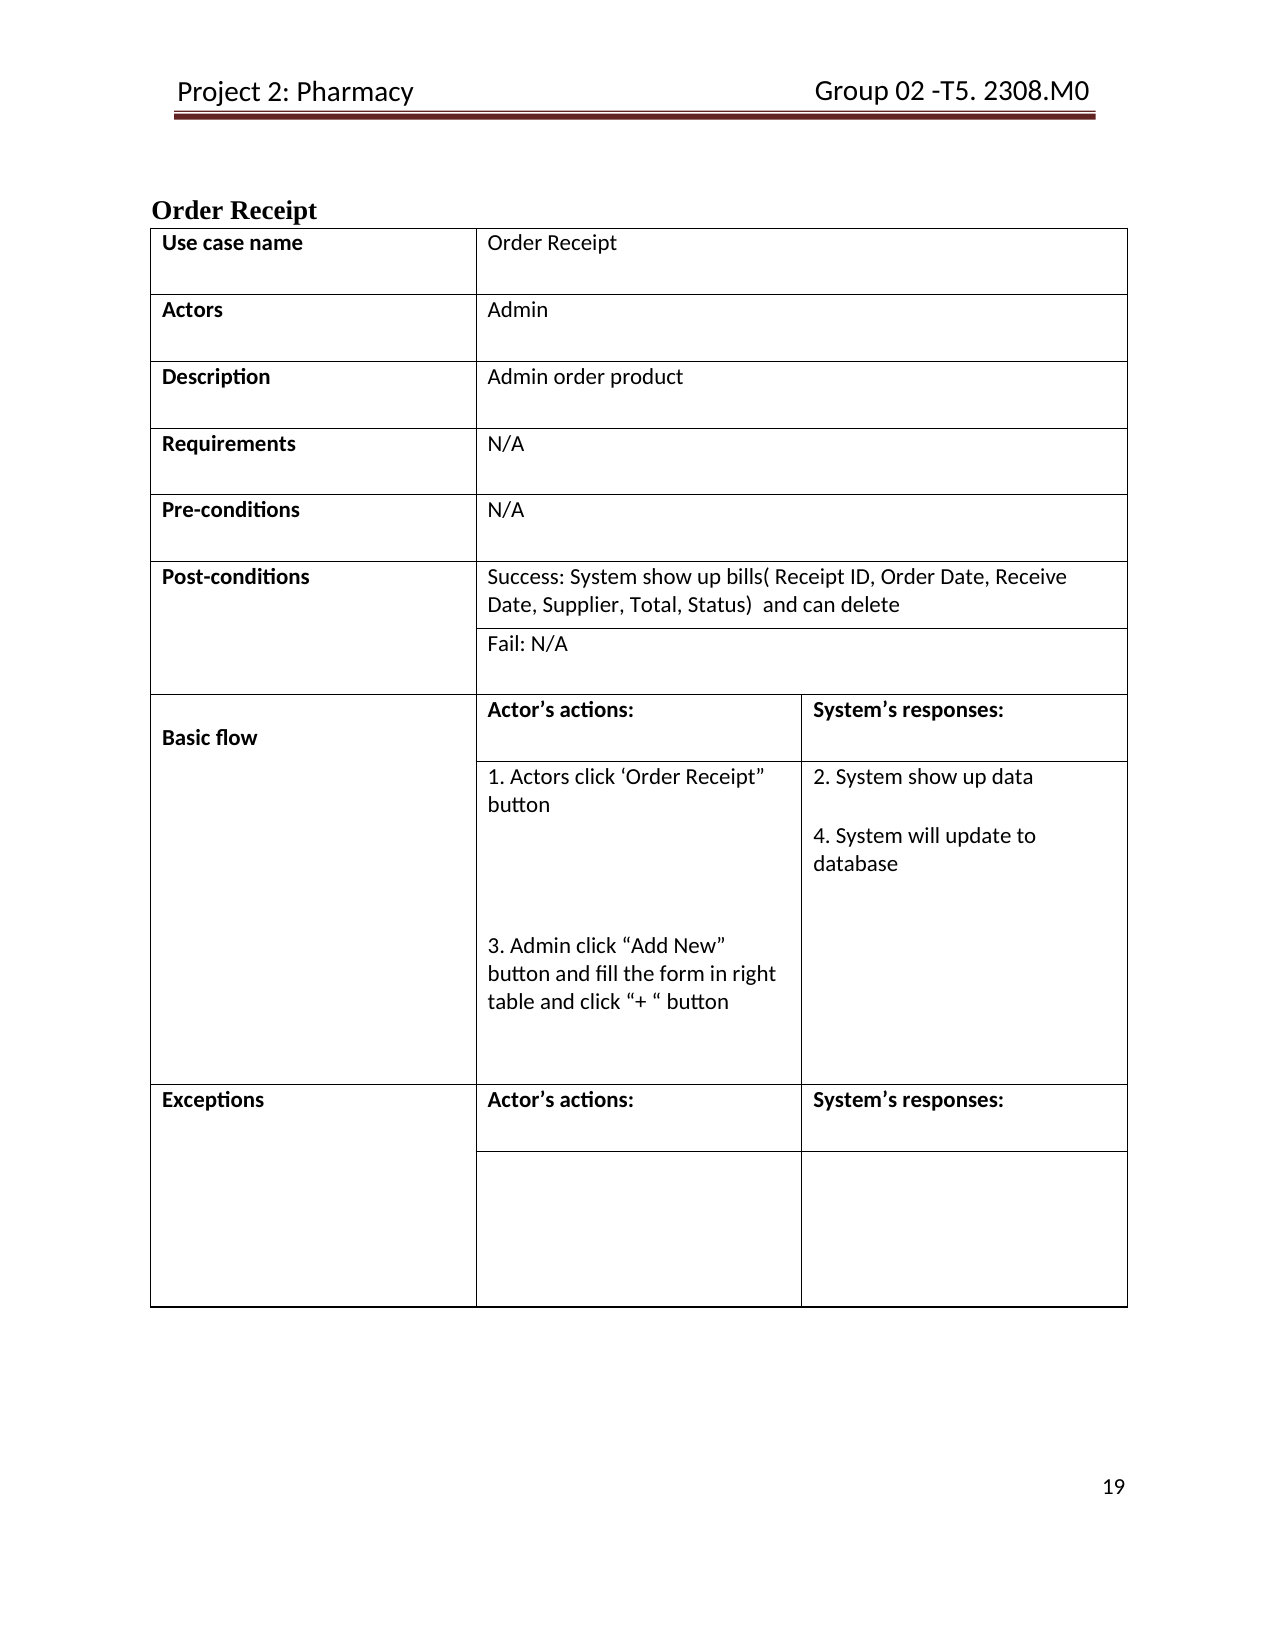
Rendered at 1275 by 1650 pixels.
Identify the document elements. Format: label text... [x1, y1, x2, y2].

table_cell Pre-conditions [151, 495, 476, 561]
table_cell Basic flow [151, 695, 476, 1084]
table_cell Description [151, 362, 476, 428]
table_cell Actor’s actions: [477, 1085, 801, 1151]
table_cell Exceptions [151, 1085, 476, 1306]
table_cell Post-conditions [151, 562, 476, 694]
table_cell 2. System show up data 4. System will update to database [802, 762, 1127, 1084]
table_cell System’s responses: [802, 695, 1127, 761]
table_cell 1. Actors click ‘Order Receipt” button 3. Admin click “Add New” button and fill the form in right table and click “+ “ button [477, 762, 801, 1084]
table_cell Admin order product [477, 362, 1127, 428]
table_cell Actor’s actions: [477, 695, 801, 761]
table_cell Actors [151, 295, 476, 361]
table_cell System’s responses: [802, 1085, 1127, 1151]
table_cell Requirements [151, 429, 476, 494]
table_cell [802, 1152, 1127, 1306]
table_header Order Receipt [477, 229, 1127, 294]
table_cell Admin [477, 295, 1127, 361]
table_cell Success: System show up bills( Receipt ID, Order Date, Receive Date, Supplier, Total, Status) and can delete [477, 562, 1127, 628]
table_cell Fail: N/A [477, 629, 1127, 694]
table_cell N/A [477, 429, 1127, 494]
table_cell [477, 1152, 801, 1306]
subtitle Order Receipt [151, 194, 469, 225]
table_cell N/A [477, 495, 1127, 561]
table_header Use case name [151, 229, 476, 294]
